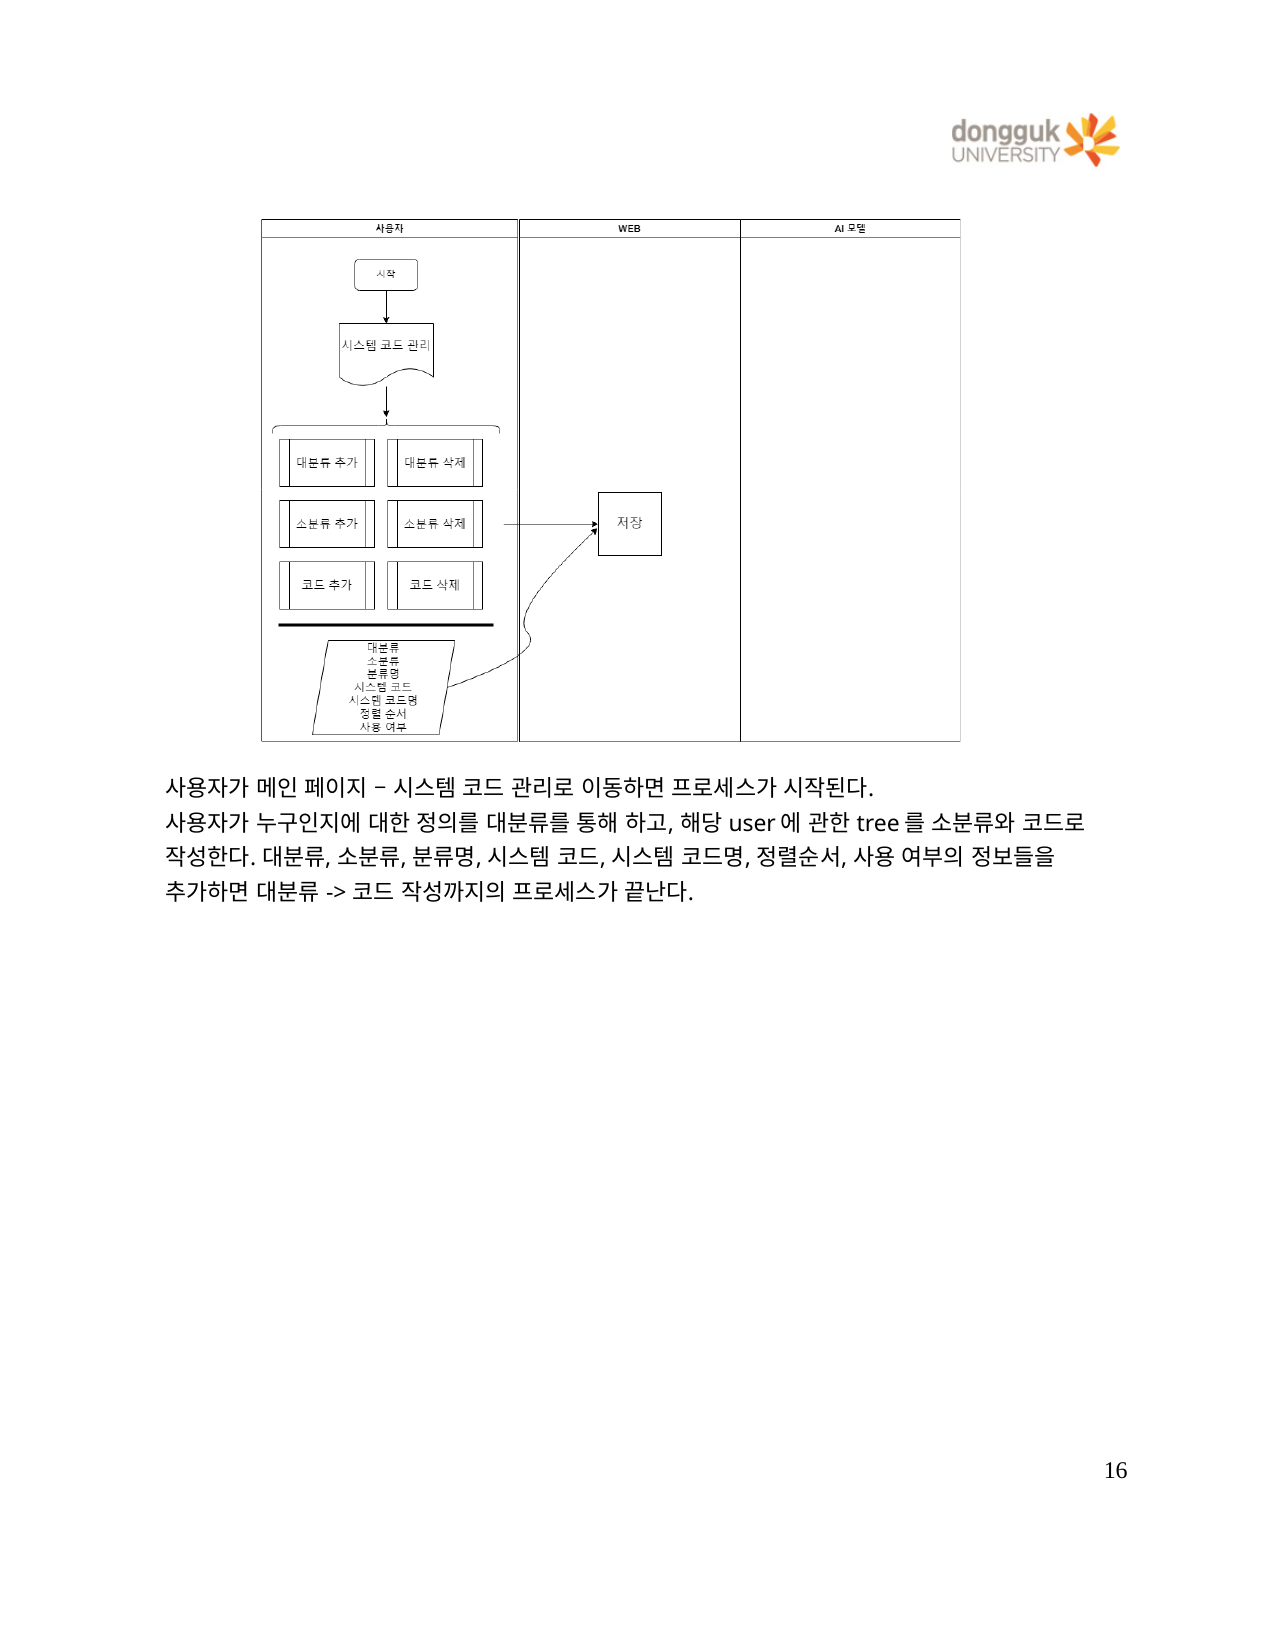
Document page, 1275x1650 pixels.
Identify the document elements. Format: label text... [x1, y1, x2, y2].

text 사용자가 누구인지에 대한 정의를 대분류를 통해 하고, 해당 user에 관한 tree를 소분류와 코드로 작성한다. 대분류, 소분류, 분류명, 시스템 코드, 시스템 코드명, 정렬순서, 사용 여부의 정보들을 추가하면 대분류 -> 코드 작성까지의 프로세스가 끝난다. [165, 804, 1127, 907]
picture [950, 110, 1122, 169]
picture [261, 219, 961, 742]
text 사용자가 메인 페이지 – 시스템 코드 관리로 이동하면 프로세스가 시작된다. [165, 770, 1127, 804]
